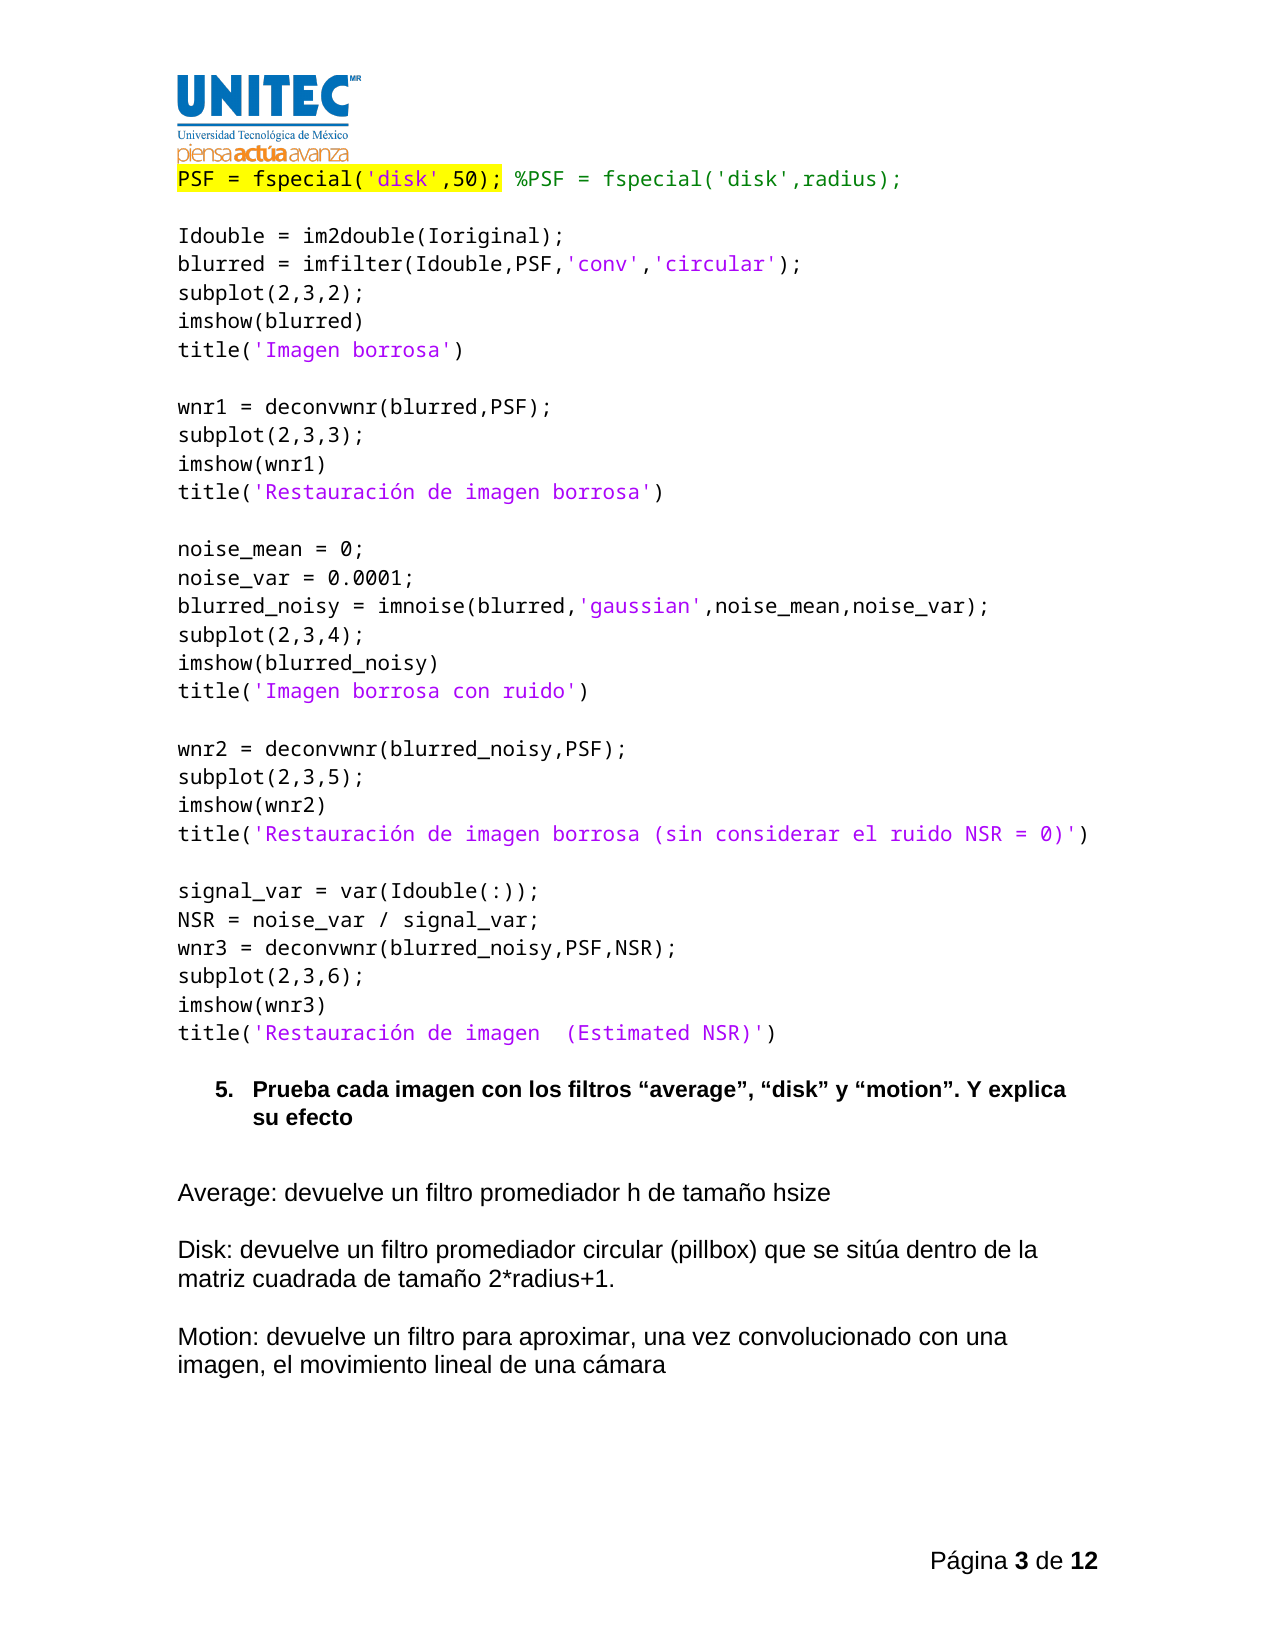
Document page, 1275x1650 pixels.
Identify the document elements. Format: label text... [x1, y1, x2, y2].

text subplot(2,3,3); [177, 420, 1098, 449]
text imshow(wnr1) [177, 449, 1098, 477]
text blurred = imfilter(Idouble,PSF,'conv','circular'); [177, 249, 1098, 278]
text wnr2 = deconvwnr(blurred_noisy,PSF); [177, 734, 1098, 762]
text imshow(blurred) [177, 306, 1098, 335]
text subplot(2,3,5); [177, 762, 1098, 791]
text title('Imagen borrosa con ruido') [177, 677, 1098, 705]
picture [177, 75, 362, 164]
text subplot(2,3,6); [177, 962, 1098, 990]
text Disk: devuelve un filtro promediador circular (pillbox) que se sitúa dentro de la matriz cuadrada de tamaño 2*radius+1. [177, 1235, 1098, 1293]
text blurred_noisy = imnoise(blurred,'gaussian',noise_mean,noise_var); [177, 591, 1098, 620]
text noise_mean = 0; [177, 534, 1098, 563]
text signal_var = var(Idouble(:)); [177, 876, 1098, 905]
text NSR = noise_var / signal_var; [177, 905, 1098, 933]
text subplot(2,3,4); [177, 620, 1098, 648]
list Prueba cada imagen con los filtros “average”, “disk” y “motion”. Y explica su efecto [215, 1076, 1098, 1130]
text Idouble = im2double(Ioriginal); [177, 221, 1098, 249]
text subplot(2,3,2); [177, 278, 1098, 306]
text noise_var = 0.0001; [177, 563, 1098, 591]
text wnr1 = deconvwnr(blurred,PSF); [177, 392, 1098, 420]
text imshow(wnr3) [177, 990, 1098, 1018]
text PSF = fspecial('disk',50); %PSF = fspecial('disk',radius); [502, 164, 1098, 192]
text imshow(wnr2) [177, 791, 1098, 819]
text Average: devuelve un filtro promediador h de tamaño hsize [177, 1178, 1098, 1207]
text title('Restauración de imagen borrosa (sin considerar el ruido NSR = 0)') [177, 819, 1098, 847]
text title('Imagen borrosa') [177, 335, 1098, 363]
text title('Restauración de imagen borrosa') [177, 477, 1098, 506]
text Motion: devuelve un filtro para aproximar, una vez convolucionado con una imagen, el movimiento lineal de una cámara [177, 1322, 1098, 1379]
text imshow(blurred_noisy) [177, 648, 1098, 677]
text title('Restauración de imagen (Estimated NSR)') [177, 1018, 1098, 1047]
text wnr3 = deconvwnr(blurred_noisy,PSF,NSR); [177, 933, 1098, 962]
